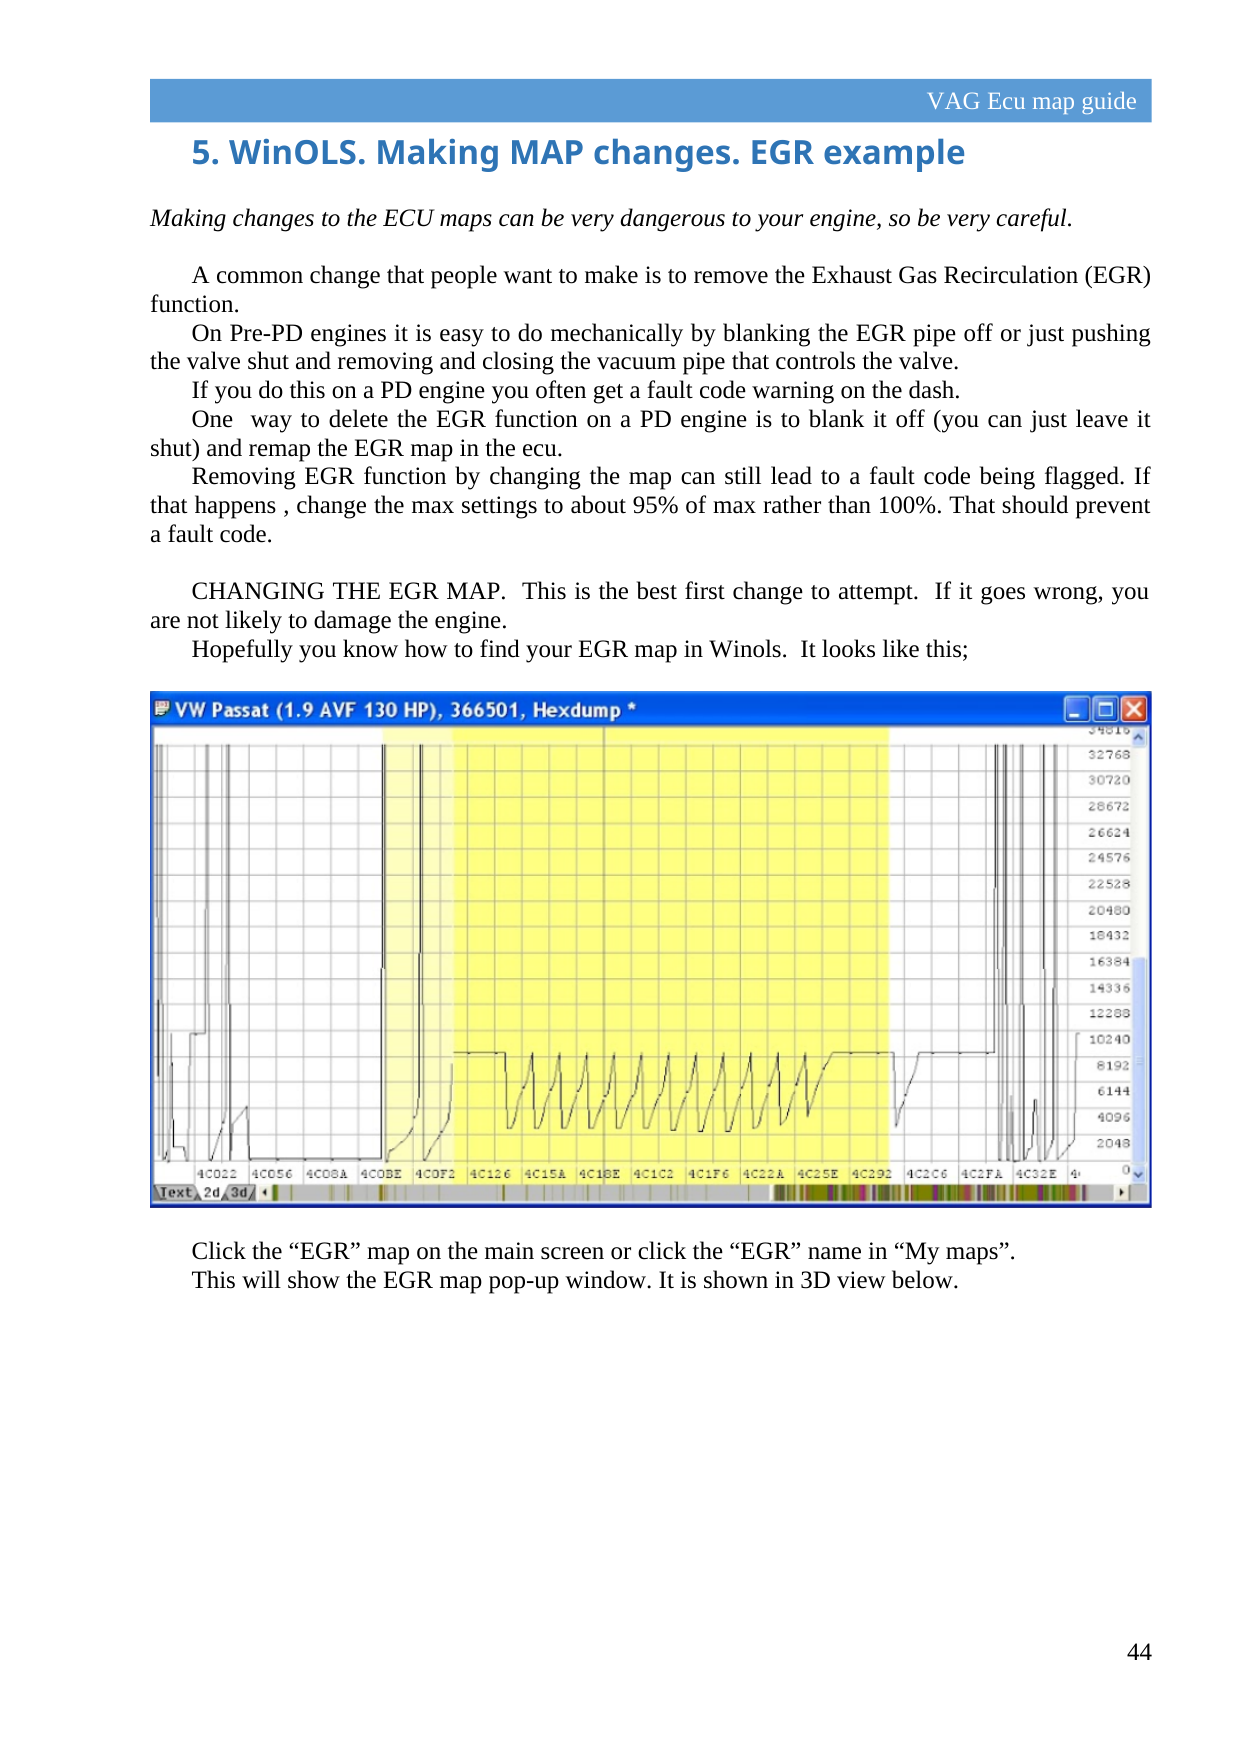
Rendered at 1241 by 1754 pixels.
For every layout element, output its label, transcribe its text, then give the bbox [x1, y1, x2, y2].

picture [150, 691, 1152, 1208]
text Making changes to the ECU maps can be very dangerous to your engine, so be very careful. [150, 203, 1152, 231]
text Click the “EGR” map on the main screen or click the “EGR” name in “My maps”. [150, 1236, 1152, 1265]
text On Pre-PD engines it is easy to do mechanically by blanking the EGR pipe off or just pushing the valve shut and removing and closing the vacuum pipe that controls the valve. [150, 318, 1152, 375]
text CHANGING THE EGR MAP. This is the best first change to attempt. If it goes wrong, you are not likely to damage the engine. [150, 576, 1152, 634]
text Hopefully you know how to find your EGR map in Winols. It looks like this; [150, 634, 1152, 663]
text Removing EGR function by changing the map can still lead to a fault code being flagged. If that happens , change the max settings to about 95% of max rather than 100%. That should prevent a fault code. [150, 461, 1152, 548]
text One way to delete the EGR function on a PD engine is to blank it off (you can just leave it shut) and remap the EGR map in the ecu. [150, 404, 1152, 461]
subtitle WinOLS. Making MAP changes. EGR example [191, 128, 1152, 174]
text This will show the EGR map pop-up window. It is shown in 3D view below. [150, 1265, 1152, 1294]
text If you do this on a PD engine you often get a fault code warning on the dash. [150, 375, 1152, 404]
text A common change that people want to make is to remove the Exhaust Gas Recirculation (EGR) function. [150, 260, 1152, 318]
